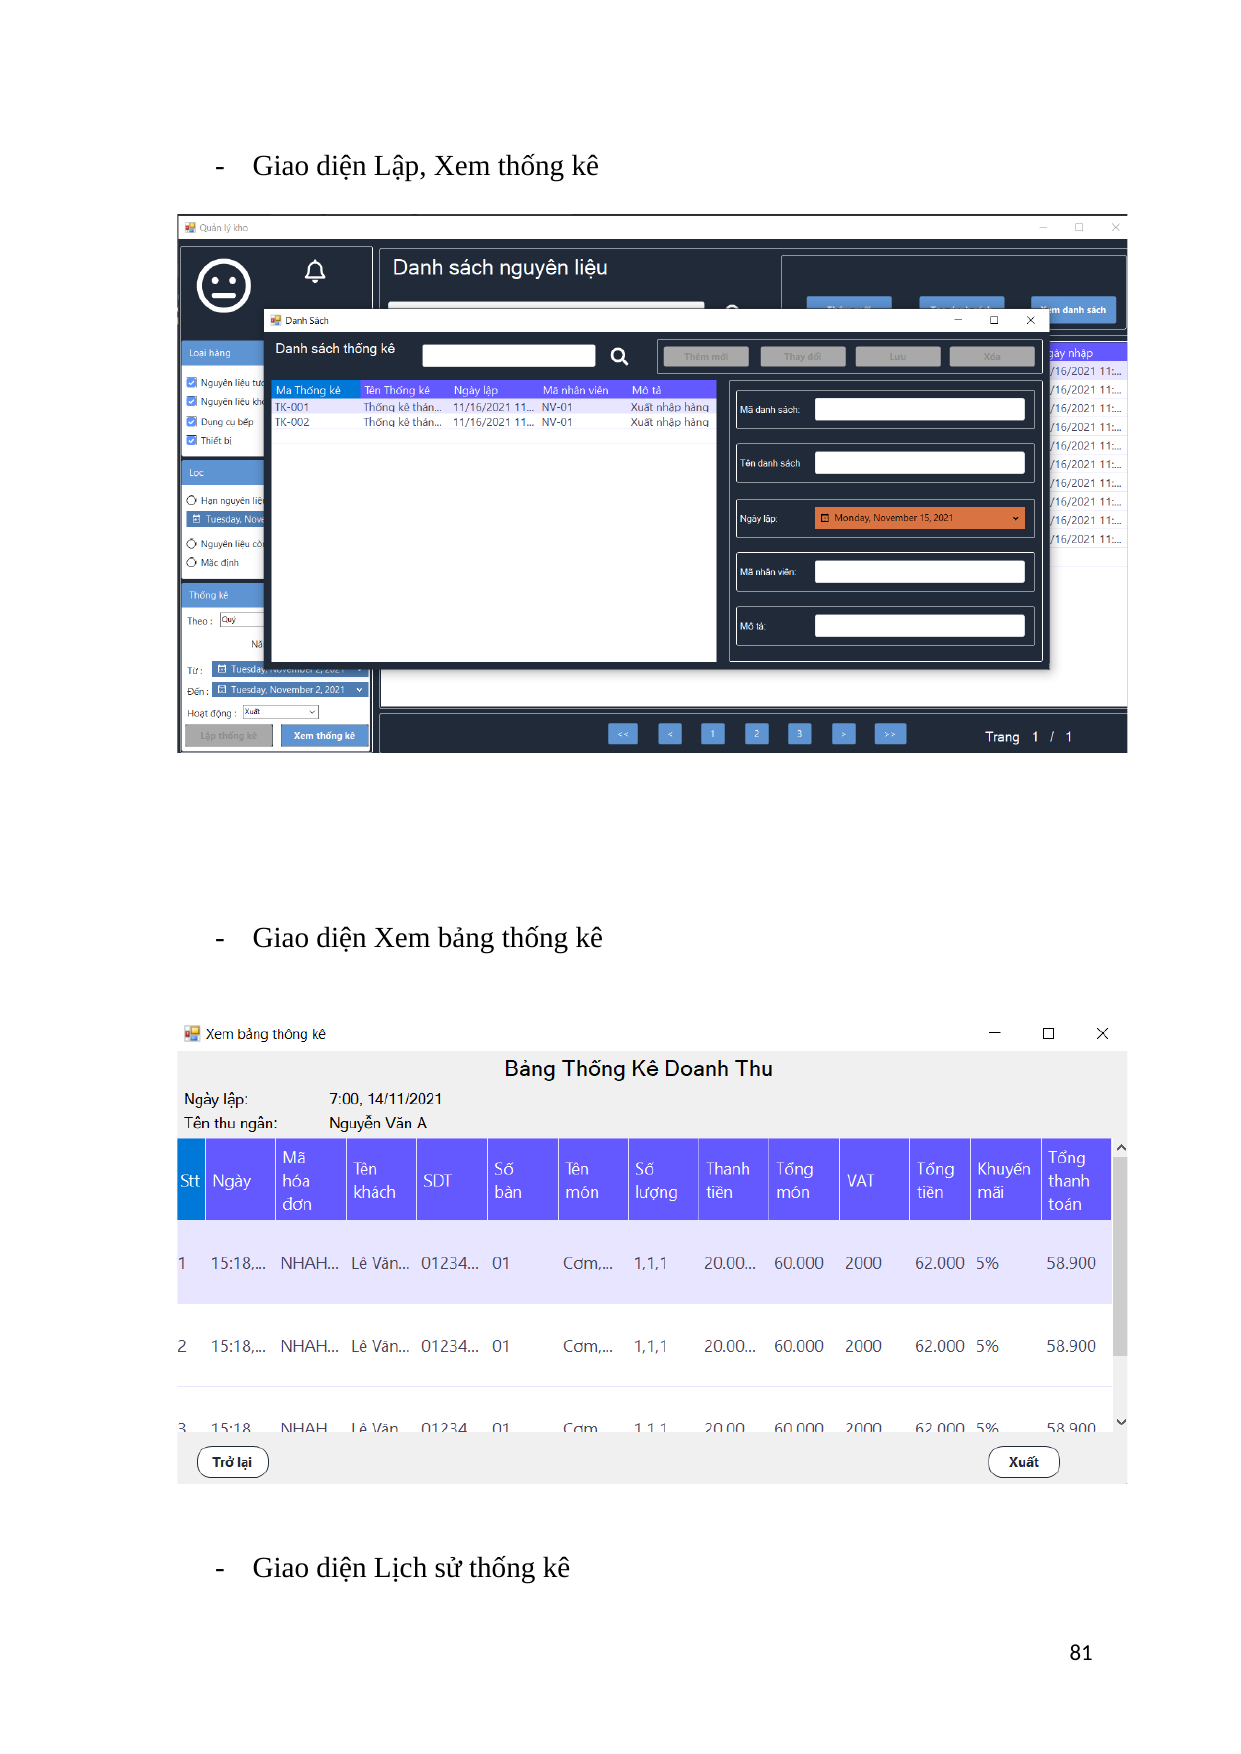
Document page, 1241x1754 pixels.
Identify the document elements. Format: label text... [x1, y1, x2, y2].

list Giao diện Lịch sử thống kê [215, 1550, 1092, 1584]
list Giao diện Lập, Xem thống kê [215, 148, 1092, 181]
picture [177, 1020, 1128, 1484]
list Giao diện Xem bảng thống kê [215, 920, 1092, 953]
picture [177, 214, 1128, 753]
